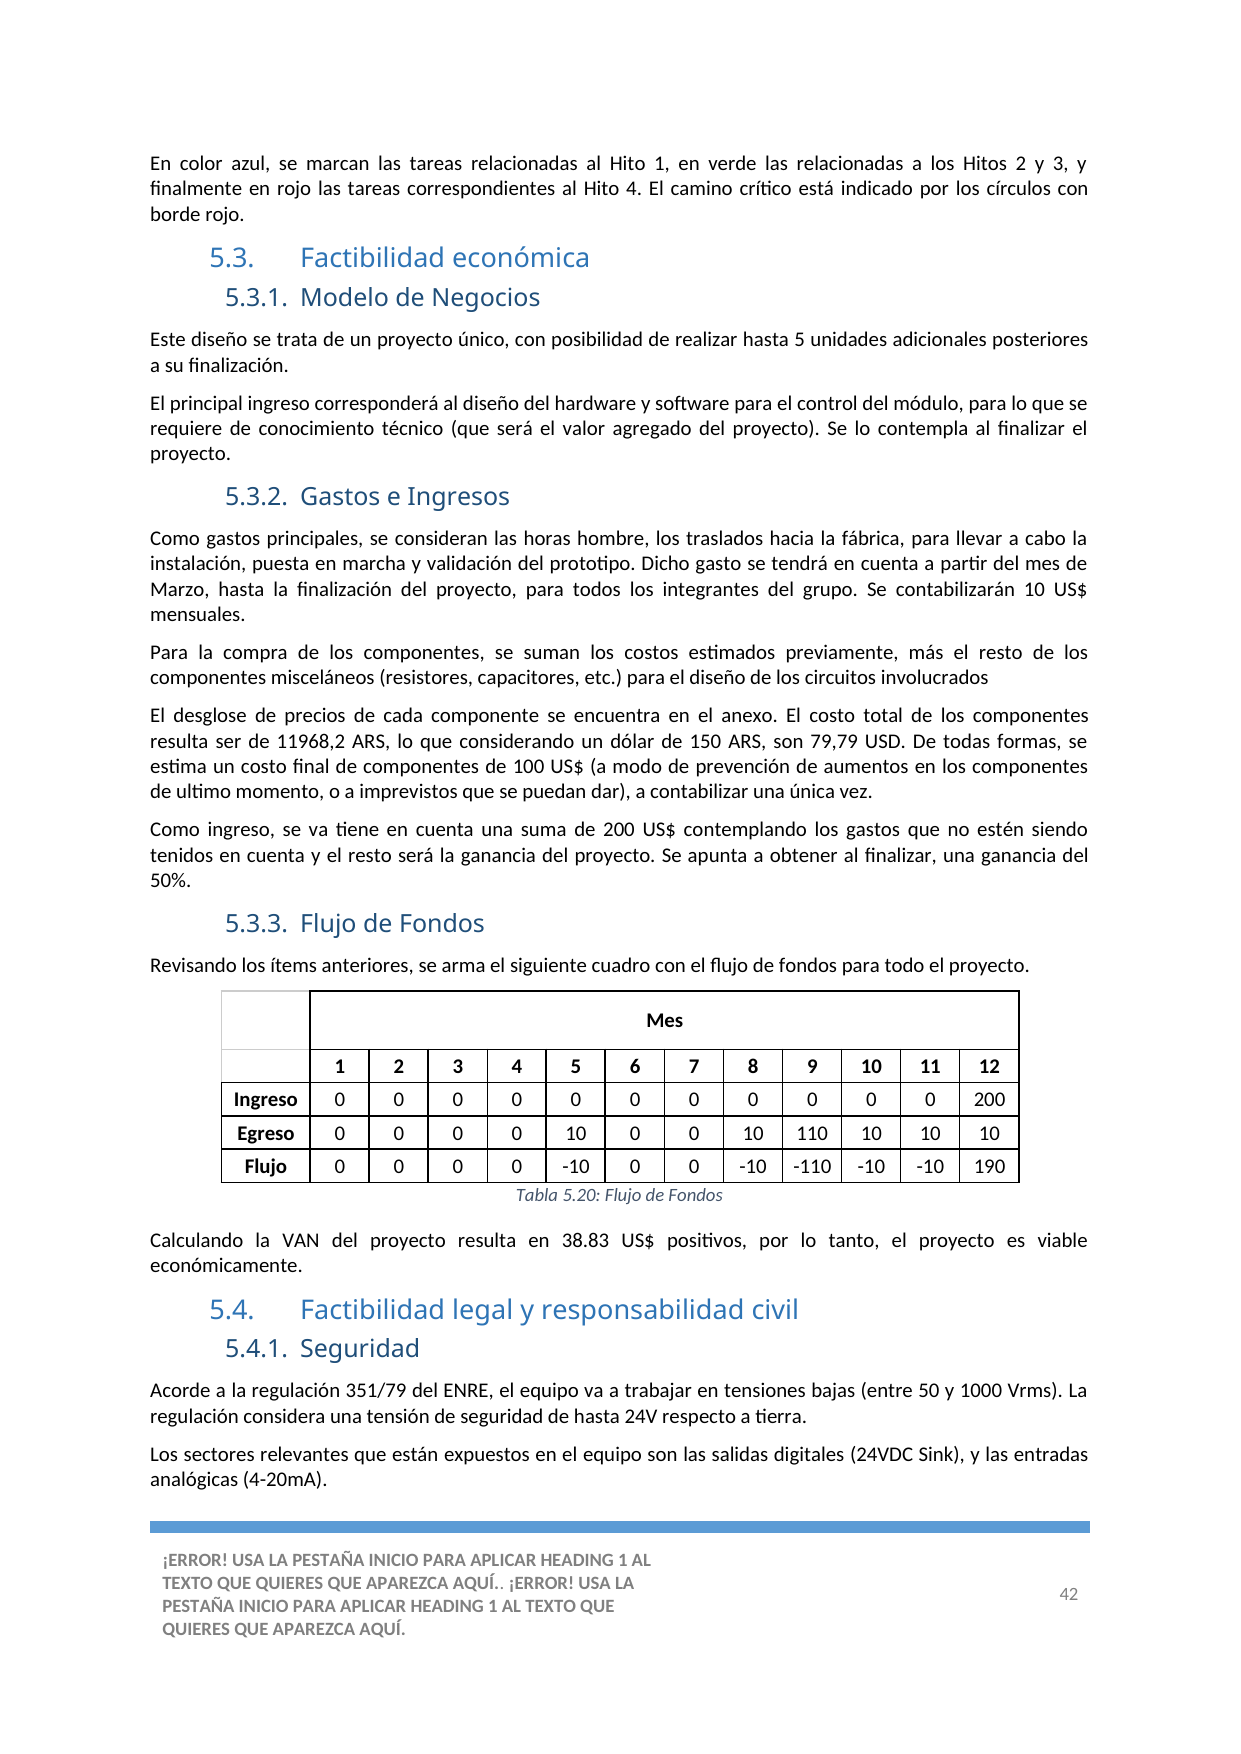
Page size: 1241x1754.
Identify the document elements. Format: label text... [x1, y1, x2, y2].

table_cell [222, 1050, 309, 1082]
text En color azul, se marcan las tareas relacionadas al Hito 1, en verde las relacionadas a los Hitos 2 y 3, y finalmente en rojo las tareas correspondientes al Hito 4. El camino crítico está indicado por los círculos con borde rojo. [150, 150, 1090, 226]
table_cell 190 [960, 1150, 1018, 1181]
table_cell 0 [311, 1117, 368, 1148]
table_cell 1 [311, 1050, 368, 1082]
table_cell 0 [370, 1150, 427, 1181]
table_cell 8 [724, 1050, 782, 1082]
subtitle Gastos e Ingresos [225, 478, 1090, 512]
table_cell 0 [547, 1083, 604, 1115]
table_cell -10 [724, 1150, 782, 1181]
table_cell Flujo [222, 1150, 309, 1181]
table_cell 110 [783, 1117, 841, 1148]
table_cell 0 [724, 1083, 782, 1115]
table_cell 10 [547, 1117, 604, 1148]
table_cell -10 [842, 1150, 900, 1181]
text Como ingreso, se va tiene en cuenta una suma de 200 US$ contemplando los gastos que no estén siendo tenidos en cuenta y el resto será la ganancia del proyecto. Se apunta a obtener al finalizar, una ganancia del 50%. [150, 817, 1090, 893]
table_cell Ingreso [222, 1083, 309, 1115]
table_header [222, 992, 309, 1048]
table_cell 7 [665, 1050, 723, 1082]
table_cell 0 [606, 1150, 664, 1181]
table_cell -10 [901, 1150, 959, 1181]
table_cell 0 [901, 1083, 959, 1115]
subtitle Factibilidad económica [209, 239, 1090, 276]
table_cell 10 [901, 1117, 959, 1148]
table_cell 0 [429, 1117, 487, 1148]
table_cell -110 [783, 1150, 841, 1181]
text Como gastos principales, se consideran las horas hombre, los traslados hacia la fábrica, para llevar a cabo la instalación, puesta en marcha y validación del prototipo. Dicho gasto se tendrá en cuenta a partir del mes de Marzo, hasta la finalización del proyecto, para todos los integrantes del grupo. Se contabilizarán 10 US$ mensuales. [150, 525, 1090, 627]
table_cell 6 [606, 1050, 664, 1082]
table_cell 0 [370, 1083, 427, 1115]
table_cell 4 [488, 1050, 545, 1082]
text El principal ingreso corresponderá al diseño del hardware y software para el control del módulo, para lo que se requiere de conocimiento técnico (que será el valor agregado del proyecto). Se lo contempla al finalizar el proyecto. [150, 390, 1090, 466]
table_cell 0 [606, 1083, 664, 1115]
table_cell 10 [842, 1050, 900, 1082]
table_cell 0 [311, 1150, 368, 1181]
table_cell 0 [488, 1083, 545, 1115]
table_cell 3 [429, 1050, 487, 1082]
subtitle Modelo de Negocios [225, 280, 1090, 314]
text Los sectores relevantes que están expuestos en el equipo son las salidas digitales (24VDC Sink), y las entradas analógicas (4-20mA). [150, 1441, 1090, 1492]
table_cell 0 [783, 1083, 841, 1115]
table_cell -10 [547, 1150, 604, 1181]
table_cell 0 [370, 1117, 427, 1148]
table_cell 0 [311, 1083, 368, 1115]
text Para la compra de los componentes, se suman los costos estimados previamente, más el resto de los componentes misceláneos (resistores, capacitores, etc.) para el diseño de los circuitos involucrados [150, 639, 1090, 690]
table_cell 5 [547, 1050, 604, 1082]
table_header Mes [311, 992, 1018, 1048]
text El desglose de precios de cada componente se encuentra en el anexo. El costo total de los componentes resulta ser de 11968,2 ARS, lo que considerando un dólar de 150 ARS, son 79,79 USD. De todas formas, se estima un costo final de componentes de 100 US$ (a modo de prevención de aumentos en los componentes de ultimo momento, o a imprevistos que se puedan dar), a contabilizar una única vez. [150, 702, 1090, 804]
table_cell 0 [665, 1117, 723, 1148]
subtitle Flujo de Fondos [225, 905, 1090, 939]
text Revisando los ítems anteriores, se arma el siguiente cuadro con el flujo de fondos para todo el proyecto. [150, 952, 1090, 977]
table_cell 200 [960, 1083, 1018, 1115]
table_cell 9 [783, 1050, 841, 1082]
table_cell 10 [842, 1117, 900, 1148]
table_cell 0 [429, 1083, 487, 1115]
table_cell Egreso [222, 1117, 309, 1148]
text Calculando la VAN del proyecto resulta en 38.83 US$ positivos, por lo tanto, el proyecto es viable económicamente. [150, 1227, 1090, 1278]
table_cell 2 [370, 1050, 427, 1082]
table_cell 0 [665, 1150, 723, 1181]
table_cell 0 [429, 1150, 487, 1181]
table_cell 10 [724, 1117, 782, 1148]
subtitle Seguridad [225, 1331, 1090, 1365]
table_cell 0 [488, 1117, 545, 1148]
table_cell 0 [842, 1083, 900, 1115]
table_cell 11 [901, 1050, 959, 1082]
table_cell 12 [960, 1050, 1018, 1082]
table_cell 10 [960, 1117, 1018, 1148]
table_cell 0 [665, 1083, 723, 1115]
subtitle Factibilidad legal y responsabilidad civil [209, 1290, 1090, 1327]
table_cell 0 [606, 1117, 664, 1148]
table_cell 0 [488, 1150, 545, 1181]
text Este diseño se trata de un proyecto único, con posibilidad de realizar hasta 5 unidades adicionales posteriores a su finalización. [150, 326, 1090, 377]
text Acorde a la regulación 351/79 del ENRE, el equipo va a trabajar en tensiones bajas (entre 50 y 1000 Vrms). La regulación considera una tensión de seguridad de hasta 24V respecto a tierra. [150, 1378, 1090, 1428]
